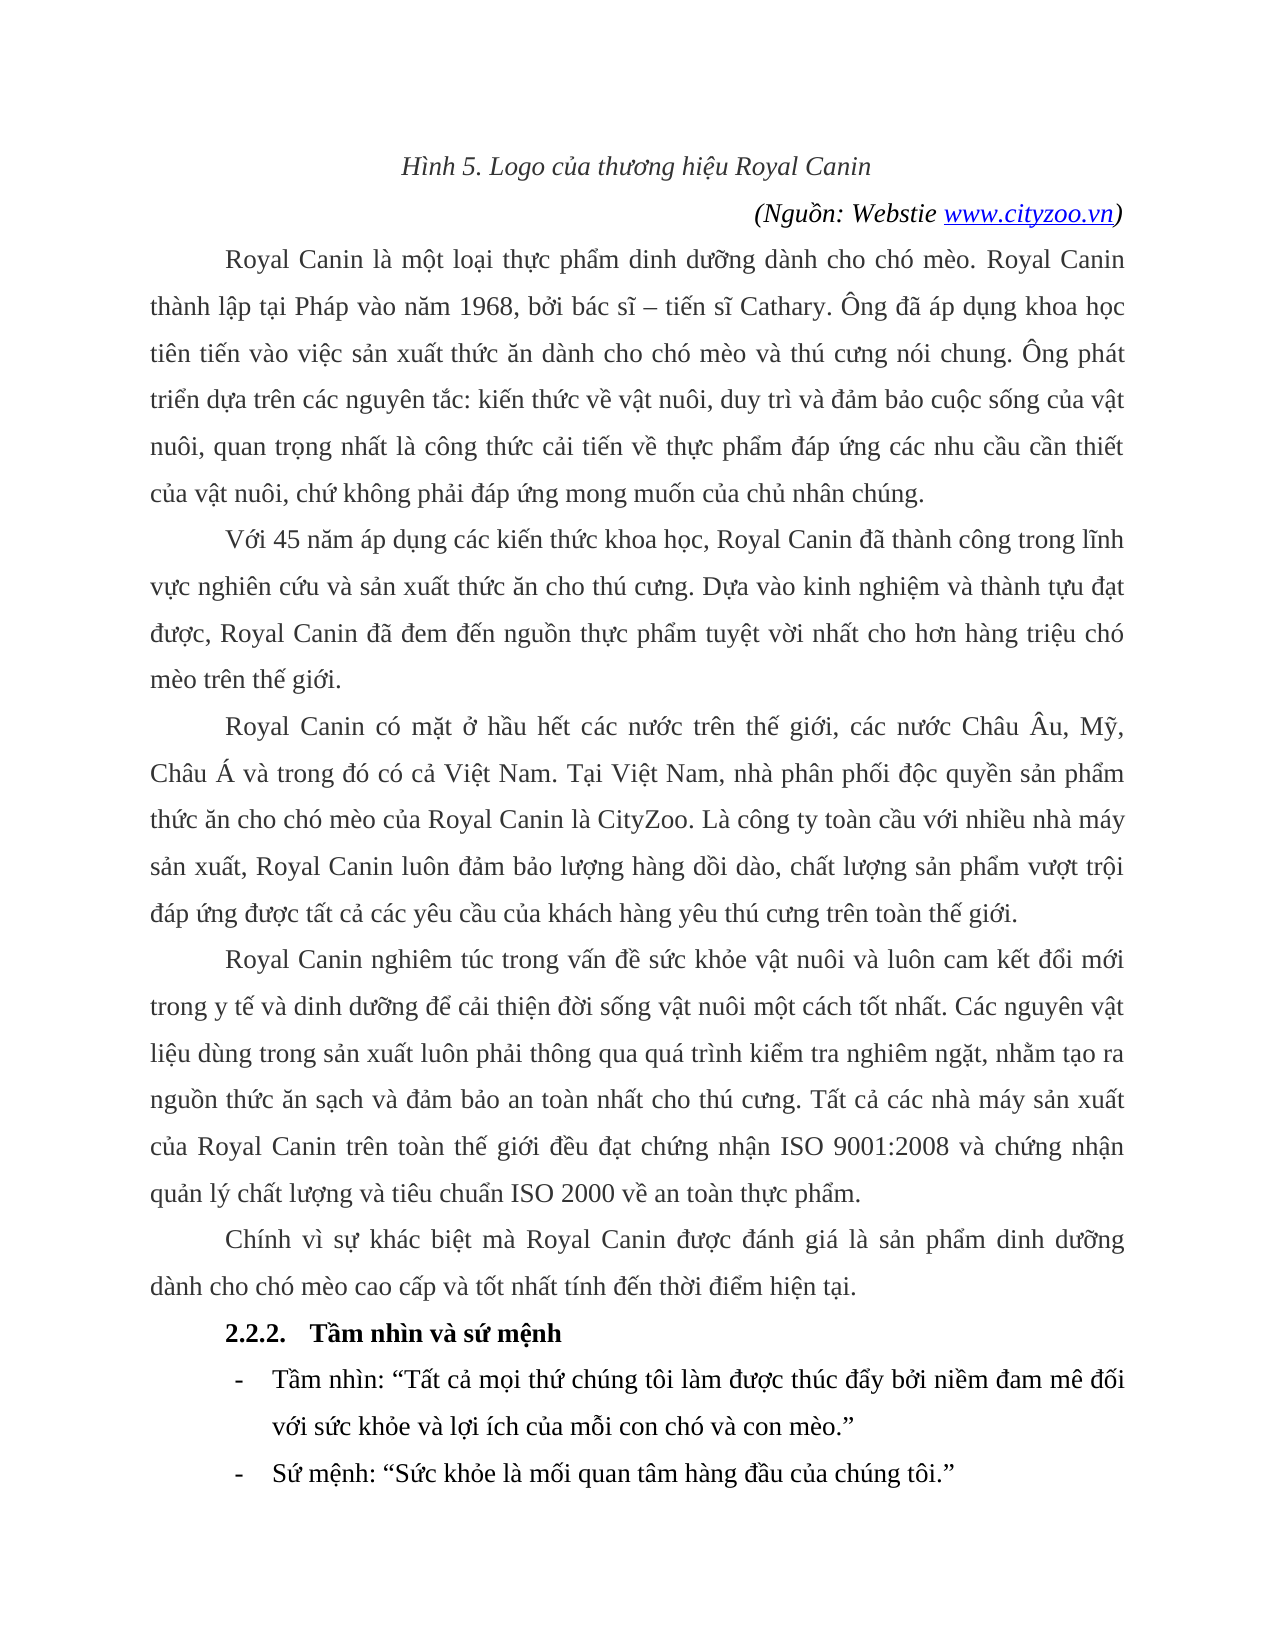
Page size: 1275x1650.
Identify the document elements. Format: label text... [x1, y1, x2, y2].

list Sứ mệnh: “Sức khỏe là mối quan tâm hàng đầu của chúng tôi.” [234, 1457, 1125, 1488]
text (Nguồn: Webstie www.cityzoo.vn) [150, 197, 1125, 228]
list Tầm nhìn và sứ mệnh [150, 1317, 1125, 1348]
list Tầm nhìn: “Tất cả mọi thứ chúng tôi làm được thúc đẩy bởi niềm đam mê đối với sức khỏe và lợi ích của mỗi con chó và con mèo.” [234, 1363, 1125, 1441]
text Với 45 năm áp dụng các kiến thức khoa học, Royal Canin đã thành công trong lĩnh vực nghiên cứu và sản xuất thức ăn cho thú cưng. Dựa vào kinh nghiệm và thành tựu đạt được, Royal Canin đã đem đến nguồn thực phẩm tuyệt vời nhất cho hơn hàng triệu chó mèo trên thế giới. [150, 523, 1125, 694]
text Hình 5. Logo của thương hiệu Royal Canin [150, 150, 1125, 181]
text Royal Canin có mặt ở hầu hết các nước trên thế giới, các nước Châu Âu, Mỹ, Châu Á và trong đó có cả Việt Nam. Tại Việt Nam, nhà phân phối độc quyền sản phẩm thức ăn cho chó mèo của Royal Canin là CityZoo. Là công ty toàn cầu với nhiều nhà máy sản xuất, Royal Canin luôn đảm bảo lượng hàng dồi dào, chất lượng sản phẩm vượt trội đáp ứng được tất cả các yêu cầu của khách hàng yêu thú cưng trên toàn thế giới. [150, 710, 1125, 928]
text Royal Canin là một loại thực phẩm dinh dưỡng dành cho chó mèo. Royal Canin thành lập tại Pháp vào năm 1968, bởi bác sĩ – tiến sĩ Cathary. Ông đã áp dụng khoa học tiên tiến vào việc sản xuất thức ăn dành cho chó mèo và thú cưng nói chung. Ông phát triển dựa trên các nguyên tắc: kiến thức về vật nuôi, duy trì và đảm bảo cuộc sống của vật nuôi, quan trọng nhất là công thức cải tiến về thực phẩm đáp ứng các nhu cầu cần thiết của vật nuôi, chứ không phải đáp ứng mong muốn của chủ nhân chúng. [150, 243, 1125, 508]
text Royal Canin nghiêm túc trong vấn đề sức khỏe vật nuôi và luôn cam kết đổi mới trong y tế và dinh dưỡng để cải thiện đời sống vật nuôi một cách tốt nhất. Các nguyên vật liệu dùng trong sản xuất luôn phải thông qua quá trình kiểm tra nghiêm ngặt, nhằm tạo ra nguồn thức ăn sạch và đảm bảo an toàn nhất cho thú cưng. Tất cả các nhà máy sản xuất của Royal Canin trên toàn thế giới đều đạt chứng nhận ISO 9001:2008 và chứng nhận quản lý chất lượng và tiêu chuẩn ISO 2000 về an toàn thực phẩm. [150, 943, 1125, 1208]
text Chính vì sự khác biệt mà Royal Canin được đánh giá là sản phẩm dinh dưỡng dành cho chó mèo cao cấp và tốt nhất tính đến thời điểm hiện tại. [150, 1223, 1125, 1301]
